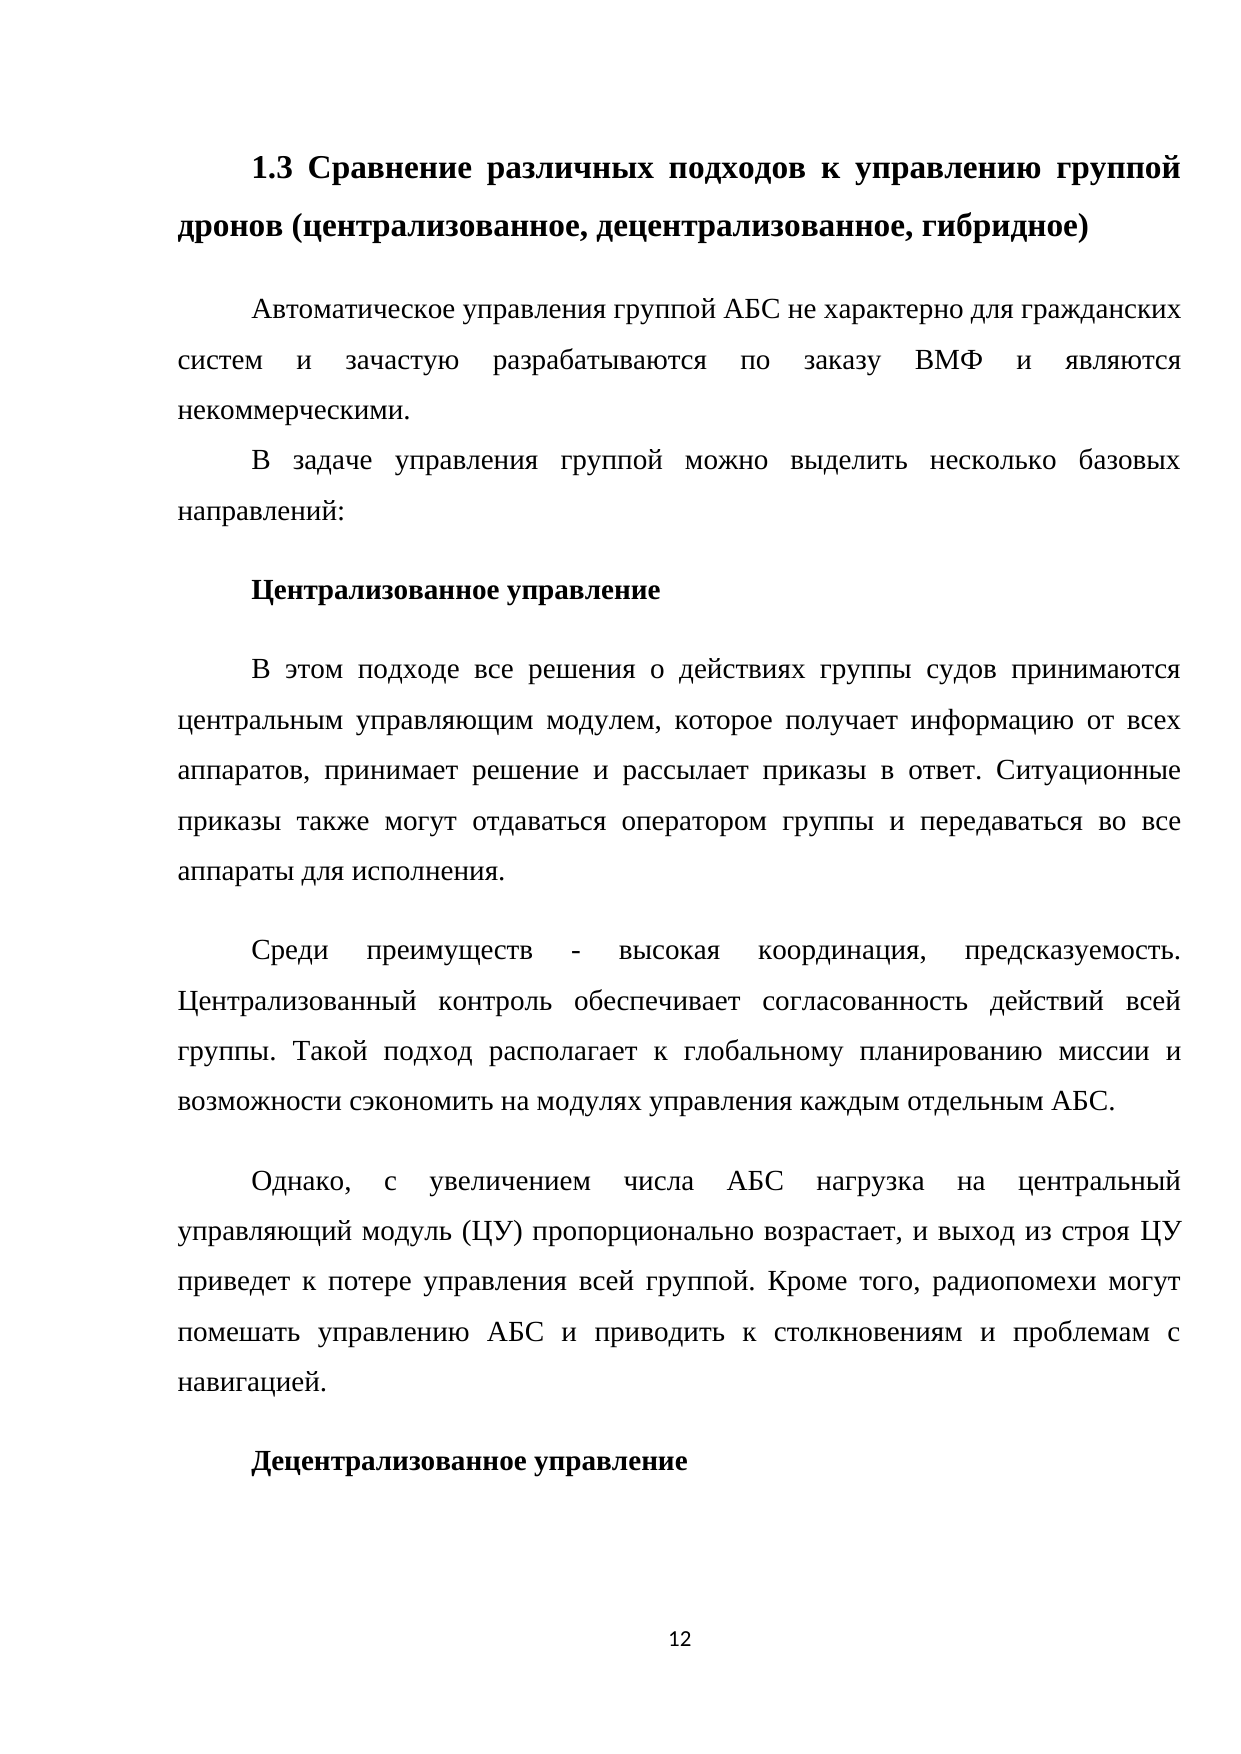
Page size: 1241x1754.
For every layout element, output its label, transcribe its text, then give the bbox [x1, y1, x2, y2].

text Централизованное управление [177, 572, 1182, 606]
text Однако, с увеличением числа АБС нагрузка на центральный управляющий модуль (ЦУ) пропорционально возрастает, и выход из строя ​ЦУ приведет к потере управления всей группой. Кроме того, радиопомехи могут помешать управлению АБС и приводить к столкновениям и проблемам с навигацией. [177, 1163, 1182, 1398]
text Среди преимуществ - высокая координация, предсказуемость. Централизованный контроль обеспечивает согласованность действий всей группы. Такой подход​ располагает к глобальному планированию миссии и возможности сэкономить на модулях управления каждым отдельным АБС.​ [177, 932, 1182, 1117]
text В этом подходе все решения о действиях группы судов принимаются центральным управляющим модулем, которое получает информацию от всех аппаратов, принимает решение и рассылает приказы в ответ. Ситуационные приказы также могут отдаваться оператором группы и передаваться во все аппараты для исполнения.​ [177, 652, 1182, 886]
text 1.3 Сравнение различных подходов к управлению группой дронов (централизованное, децентрализованное, гибридное) [177, 147, 1182, 243]
text Децентрализованное управление [177, 1443, 1182, 1477]
text Автоматическое управления группой АБС не характерно для гражданских систем и зачастую разрабатываются по заказу ВМФ и являются некоммерческими. В задаче управления группой можно выделить несколько базовых направлений: [177, 291, 1182, 526]
